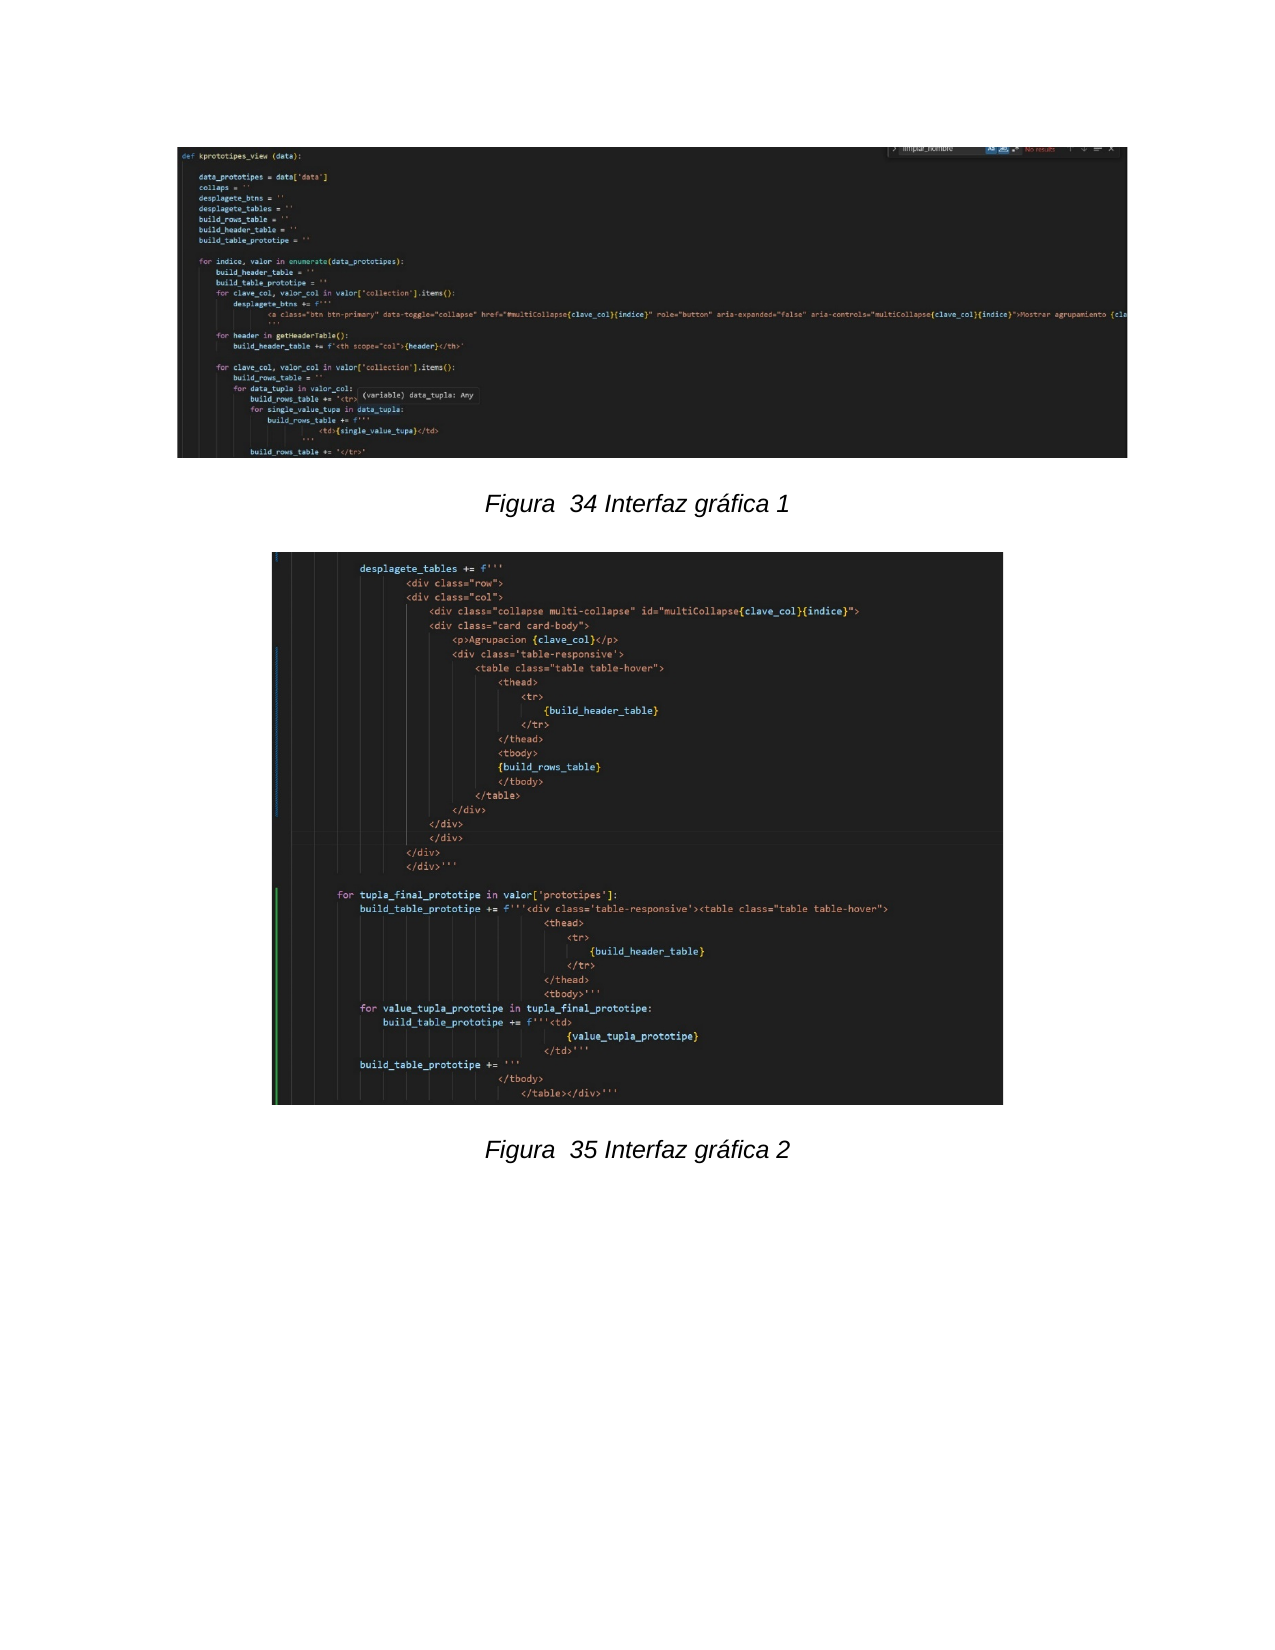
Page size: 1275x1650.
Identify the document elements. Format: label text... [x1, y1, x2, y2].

text Figura 35 Interfaz gráfica 2 [177, 1135, 1098, 1164]
picture [271, 552, 1004, 1105]
text Figura 34 Interfaz gráfica 1 [177, 488, 1098, 517]
picture [177, 147, 1128, 458]
